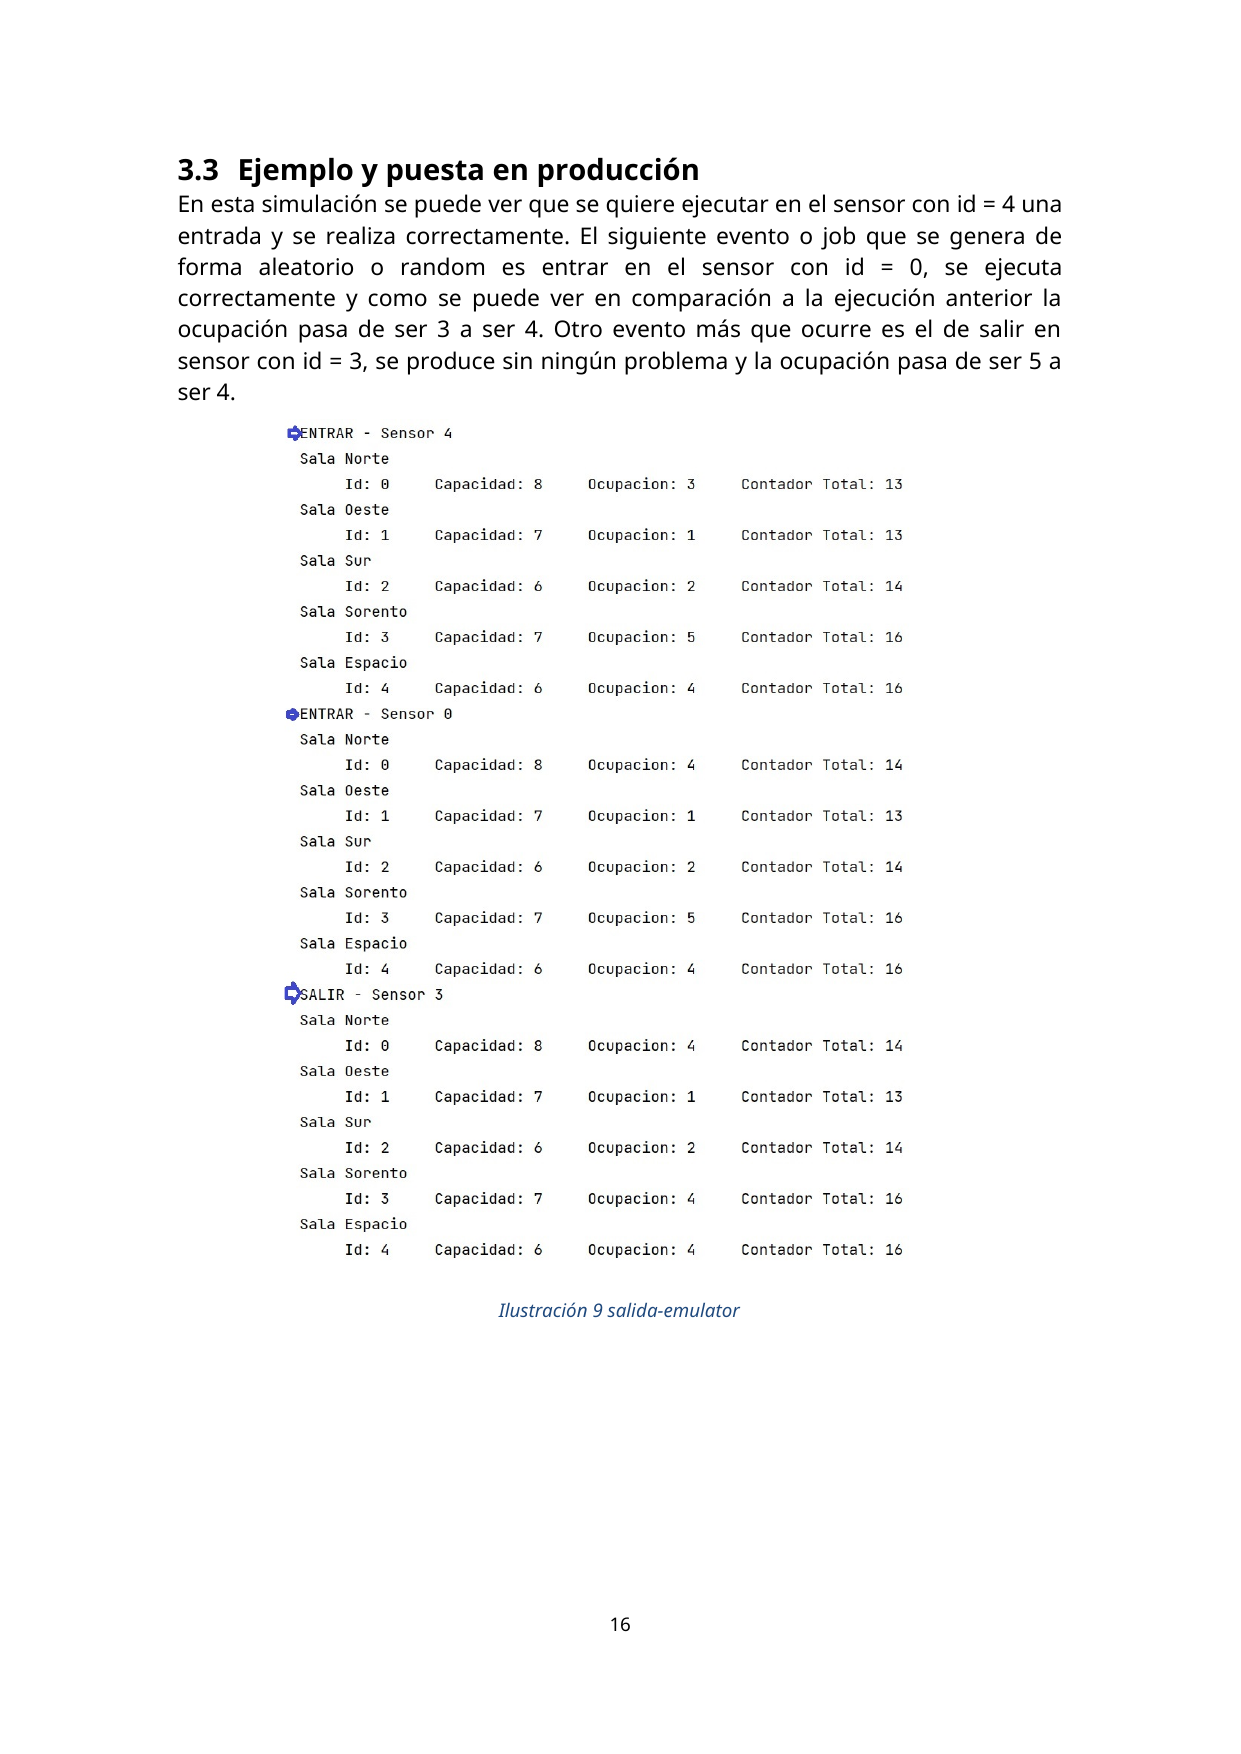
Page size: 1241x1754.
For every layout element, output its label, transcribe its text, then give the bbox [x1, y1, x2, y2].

text En esta simulación se puede ver que se quiere ejecutar en el sensor con id = 4 una entrada y se realiza correctamente. El siguiente evento o job que se genera de forma aleatorio o random es entrar en el sensor con id = 0, se ejecuta correctamente y como se puede ver en comparación a la ejecución anterior la ocupación pasa de ser 3 a ser 4. Otro evento más que ocurre es el de salir en sensor con id = 3, se produce sin ningún problema y la ocupación pasa de ser 5 a ser 4. [177, 188, 1063, 407]
subtitle Ejemplo y puesta en producción [177, 149, 1063, 188]
text Ilustración 9 salida-emulator [177, 1298, 1063, 1323]
picture [284, 419, 956, 1277]
